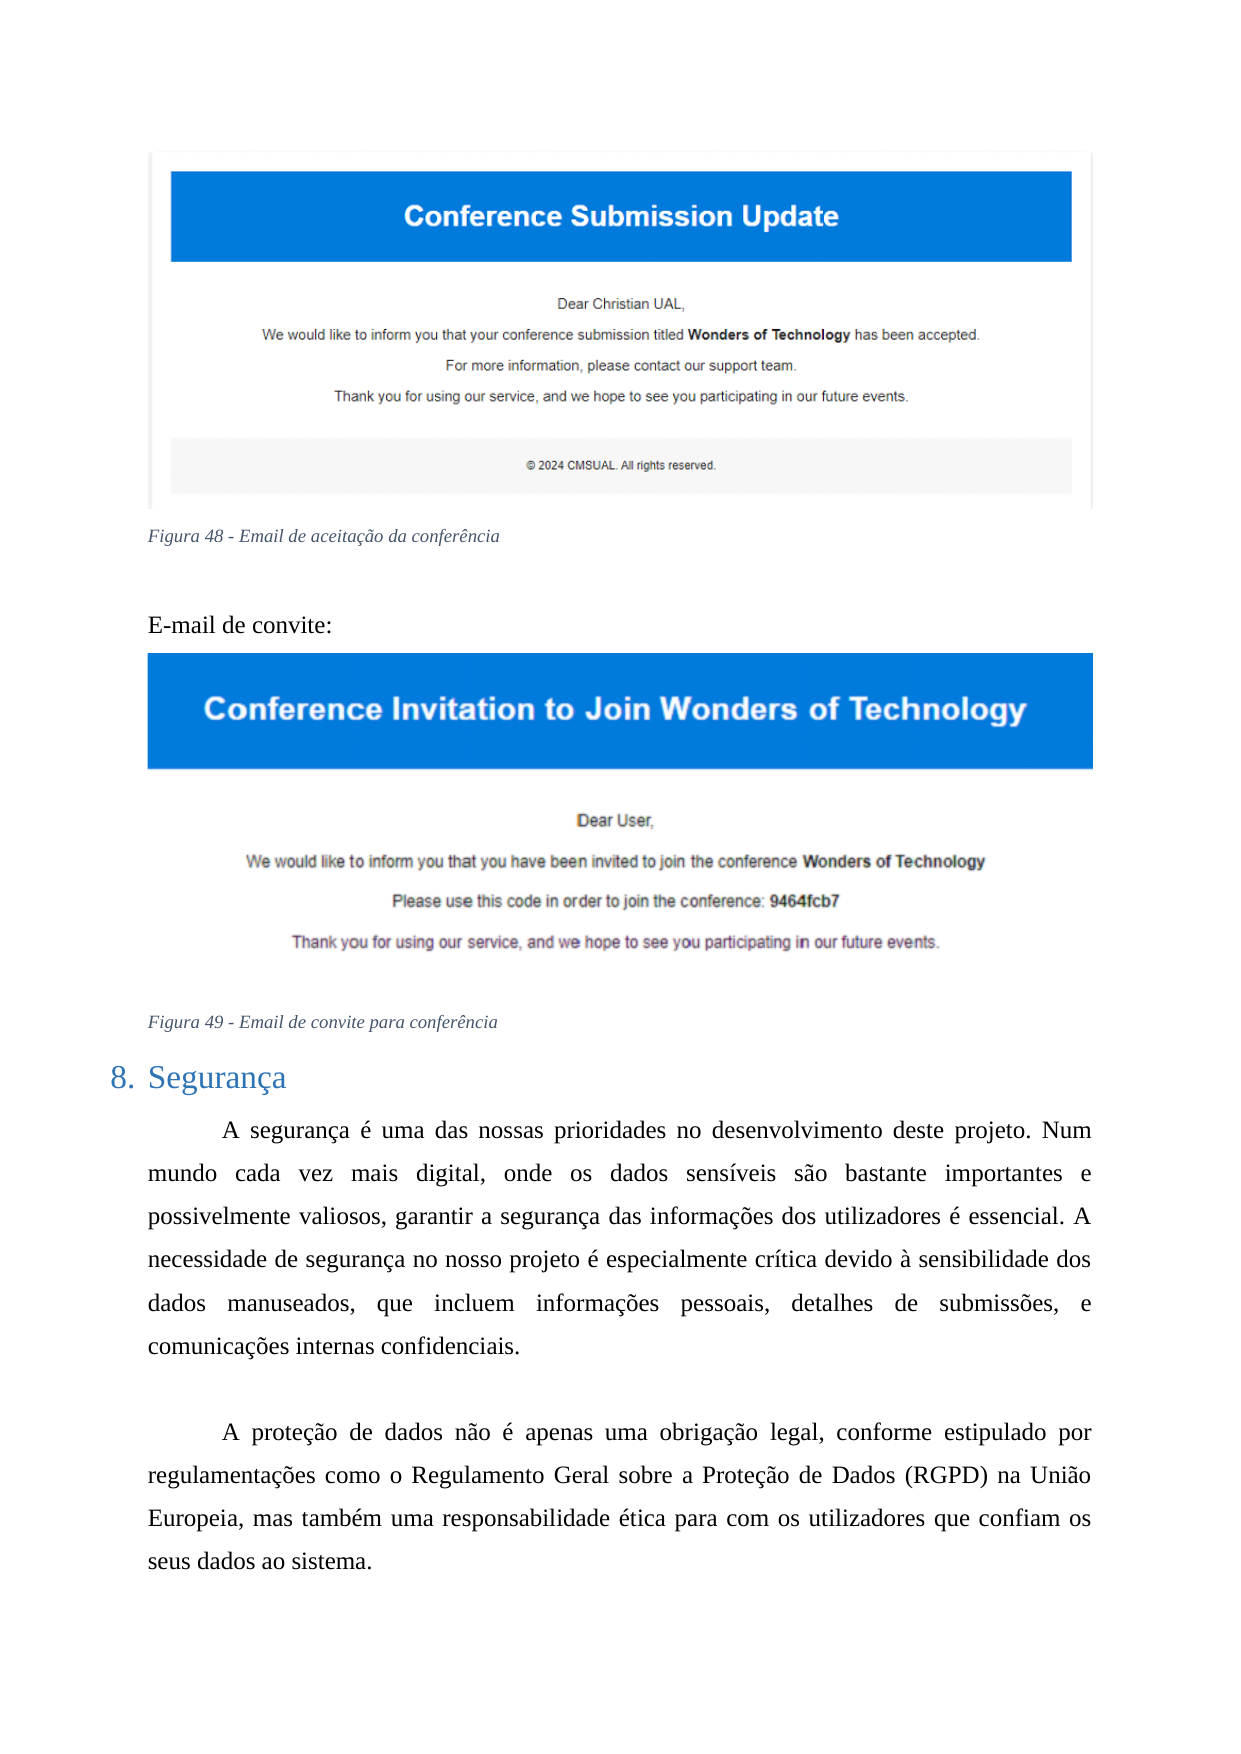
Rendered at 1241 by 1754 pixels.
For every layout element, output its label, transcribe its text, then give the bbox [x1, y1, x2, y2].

picture [147, 653, 1093, 1011]
text Figura 48 - Email de aceitação da conferência [148, 524, 1092, 546]
text E-mail de convite: [148, 610, 1092, 639]
text A segurança é uma das nossas prioridades no desenvolvimento deste projeto. Num mundo cada vez mais digital, onde os dados sensíveis são bastante importantes e possivelmente valiosos, garantir a segurança das informações dos utilizadores é essencial. A necessidade de segurança no nosso projeto é especialmente crítica devido à sensibilidade dos dados manuseados, que incluem informações pessoais, detalhes de submissões, e comunicações internas confidenciais. [148, 1115, 1092, 1359]
text A proteção de dados não é apenas uma obrigação legal, conforme estipulado por regulamentações como o Regulamento Geral sobre a Proteção de Dados (RGPD) na União Europeia, mas também uma responsabilidade ética para com os utilizadores que confiam os seus dados ao sistema. [148, 1417, 1092, 1575]
picture [147, 147, 1093, 511]
text Figura 49 - Email de convite para conferência [148, 1011, 1092, 1033]
subtitle Segurança [110, 1058, 1092, 1096]
